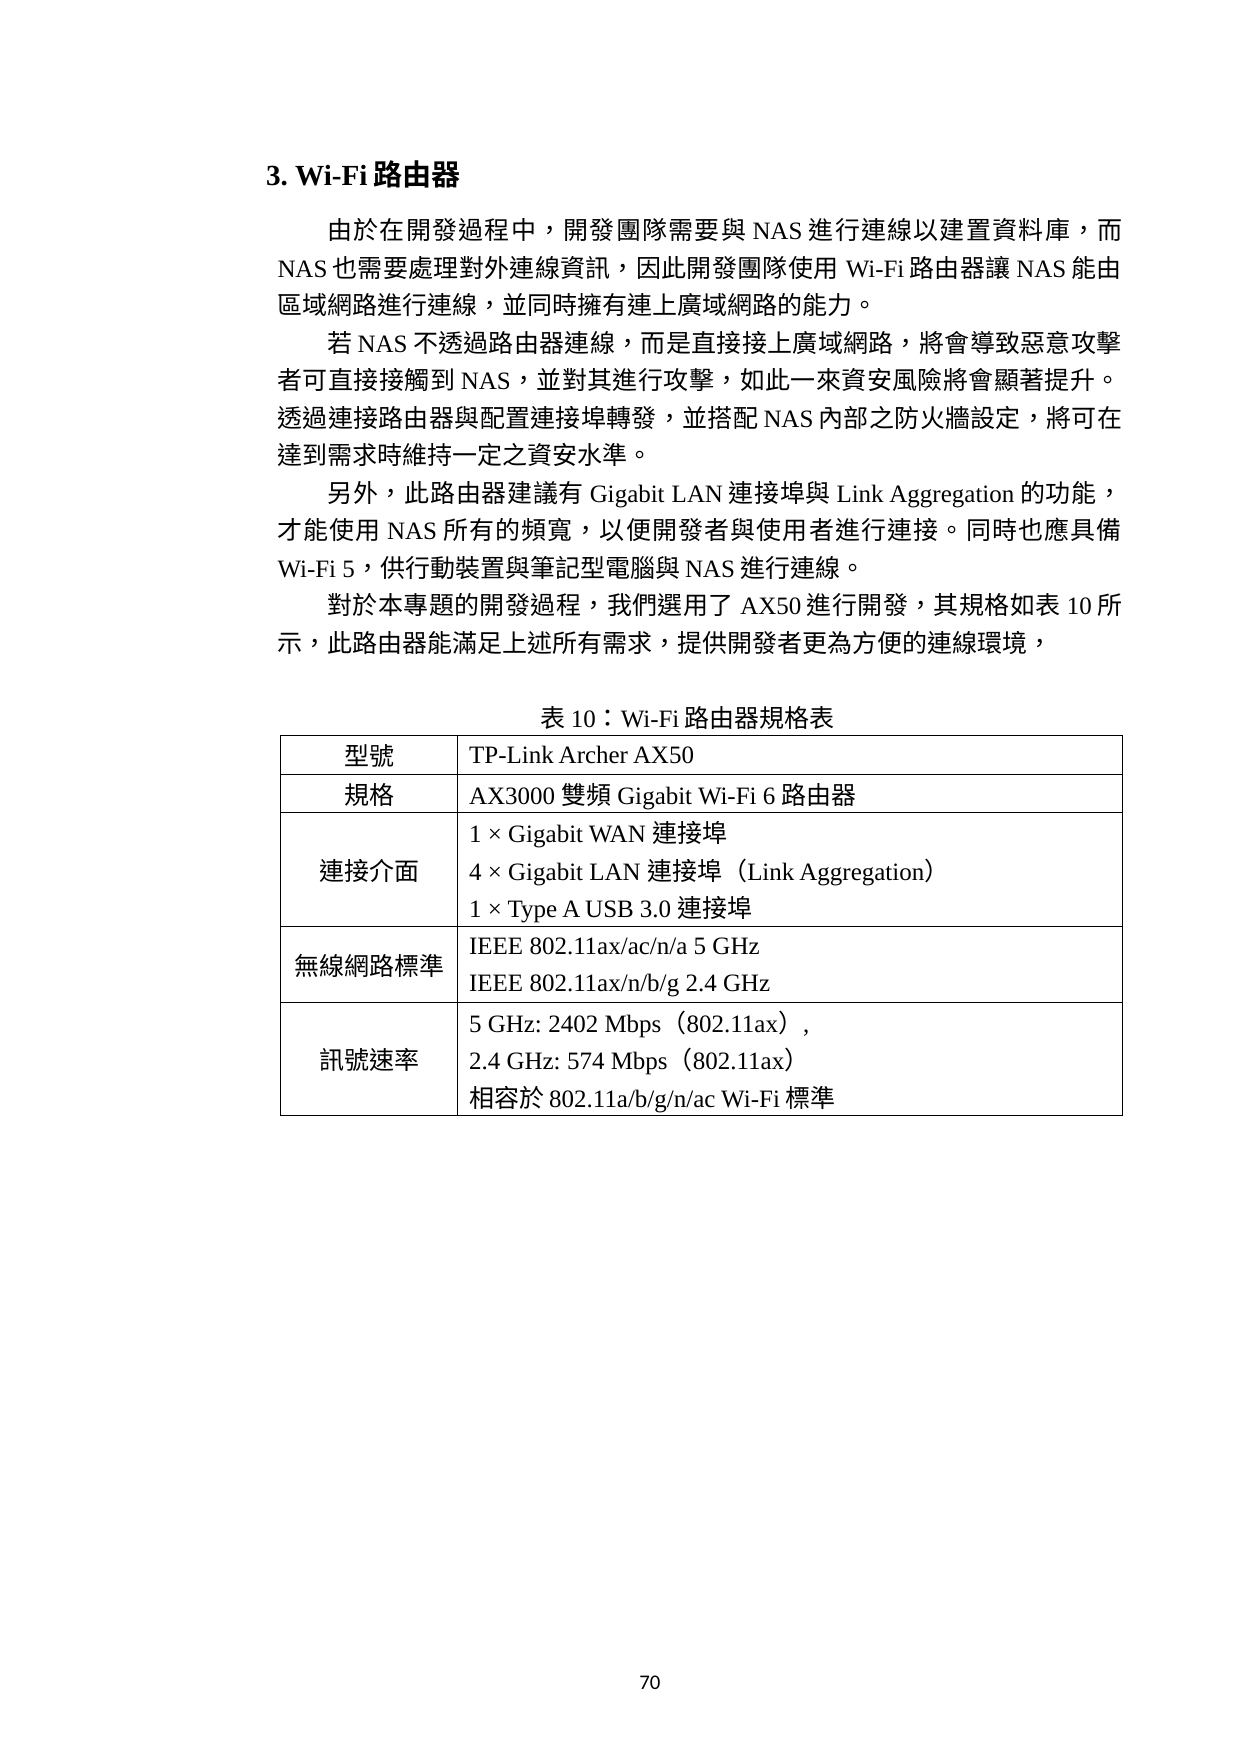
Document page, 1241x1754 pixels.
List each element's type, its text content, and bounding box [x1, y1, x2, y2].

text 表 10：Wi-Fi路由器規格表 [177, 697, 1122, 735]
text 若NAS不透過路由器連線，而是直接接上廣域網路，將會導致惡意攻擊者可直接接觸到NAS，並對其進行攻擊，如此一來資安風險將會顯著提升。透過連接路由器與配置連接埠轉發，並搭配NAS內部之防火牆設定，將可在達到需求時維持一定之資安水準。 [277, 322, 1122, 472]
table_header TP-Link Archer AX50 [458, 736, 1122, 773]
table_cell IEEE 802.11ax/ac/n/a 5 GHz IEEE 802.11ax/n/b/g 2.4 GHz [458, 927, 1122, 1002]
table_cell 5 GHz: 2402 Mbps（802.11ax）, 2.4 GHz: 574 Mbps（802.11ax） 相容於802.11a/b/g/n/ac Wi-Fi標準 [458, 1003, 1122, 1115]
table_cell AX3000 雙頻 Gigabit Wi-Fi 6 路由器 [458, 775, 1122, 812]
table_cell 連接介面 [281, 813, 457, 926]
text 另外，此路由器建議有Gigabit LAN連接埠與Link Aggregation的功能，才能使用NAS所有的頻寬，以便開發者與使用者進行連接。同時也應具備Wi-Fi 5，供行動裝置與筆記型電腦與NAS進行連線。 [277, 472, 1122, 585]
text 由於在開發過程中，開發團隊需要與NAS進行連線以建置資料庫，而NAS也需要處理對外連線資訊，因此開發團隊使用Wi-Fi路由器讓NAS能由區域網路進行連線，並同時擁有連上廣域網路的能力。 [277, 210, 1122, 322]
table_cell 訊號速率 [281, 1003, 457, 1115]
text 對於本專題的開發過程，我們選用了AX50進行開發，其規格如表10所示，此路由器能滿足上述所有需求，提供開發者更為方便的連線環境， [277, 585, 1122, 660]
table_cell 無線網路標準 [281, 927, 457, 1002]
table_cell 規格 [281, 775, 457, 812]
table_cell 1 × Gigabit WAN 連接埠 4 × Gigabit LAN 連接埠（Link Aggregation） 1 × Type A USB 3.0 連接埠 [458, 813, 1122, 926]
table_header 型號 [281, 736, 457, 773]
text Wi-Fi路由器 [266, 135, 1122, 210]
